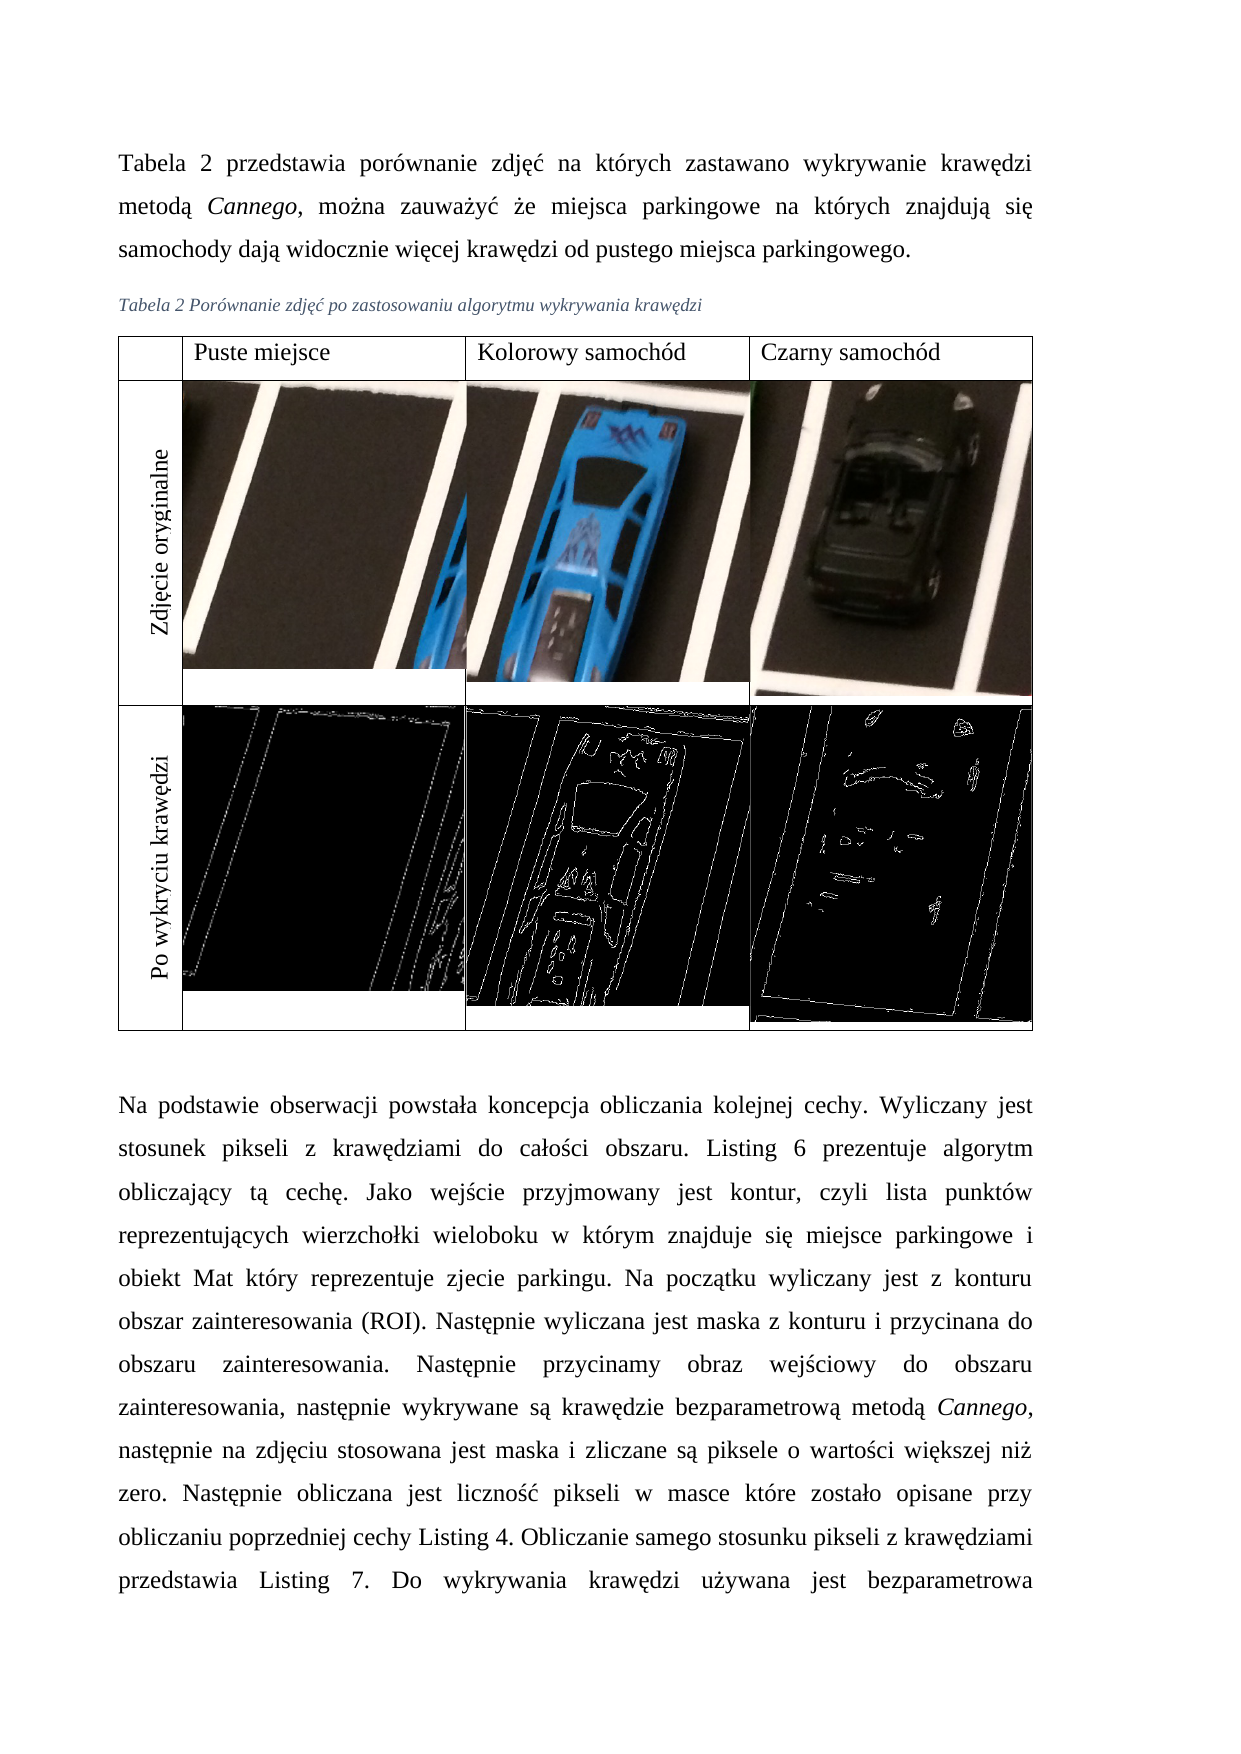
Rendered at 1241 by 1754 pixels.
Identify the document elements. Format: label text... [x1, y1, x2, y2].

table_cell Zdjęcie oryginalne [119, 381, 182, 705]
table_cell Po wykryciu krawędzi [119, 706, 182, 1029]
table_cell [750, 696, 1032, 705]
text Tabela 2 przedstawia porównanie zdjęć na których zastawano wykrywanie krawędzi metodą Cannego, można zauważyć że miejsca parkingowe na których znajdują się samochody dają widocznie więcej krawędzi od pustego miejsca parkingowego. [118, 148, 1033, 263]
table_header Kolorowy samochód [466, 337, 749, 380]
picture [183, 706, 465, 991]
table_cell [466, 682, 749, 705]
table_header Puste miejsce [183, 337, 465, 380]
table_cell [183, 669, 465, 705]
text Tabela 2 Porównanie zdjęć po zastosowaniu algorytmu wykrywania krawędzi [118, 294, 1033, 315]
table_cell [183, 991, 465, 1029]
table_header [119, 337, 182, 380]
picture [466, 706, 1032, 1022]
table_header Czarny samochód [750, 337, 1032, 380]
table_cell [750, 1022, 1032, 1029]
picture [183, 381, 1032, 696]
table_cell [466, 1006, 749, 1029]
